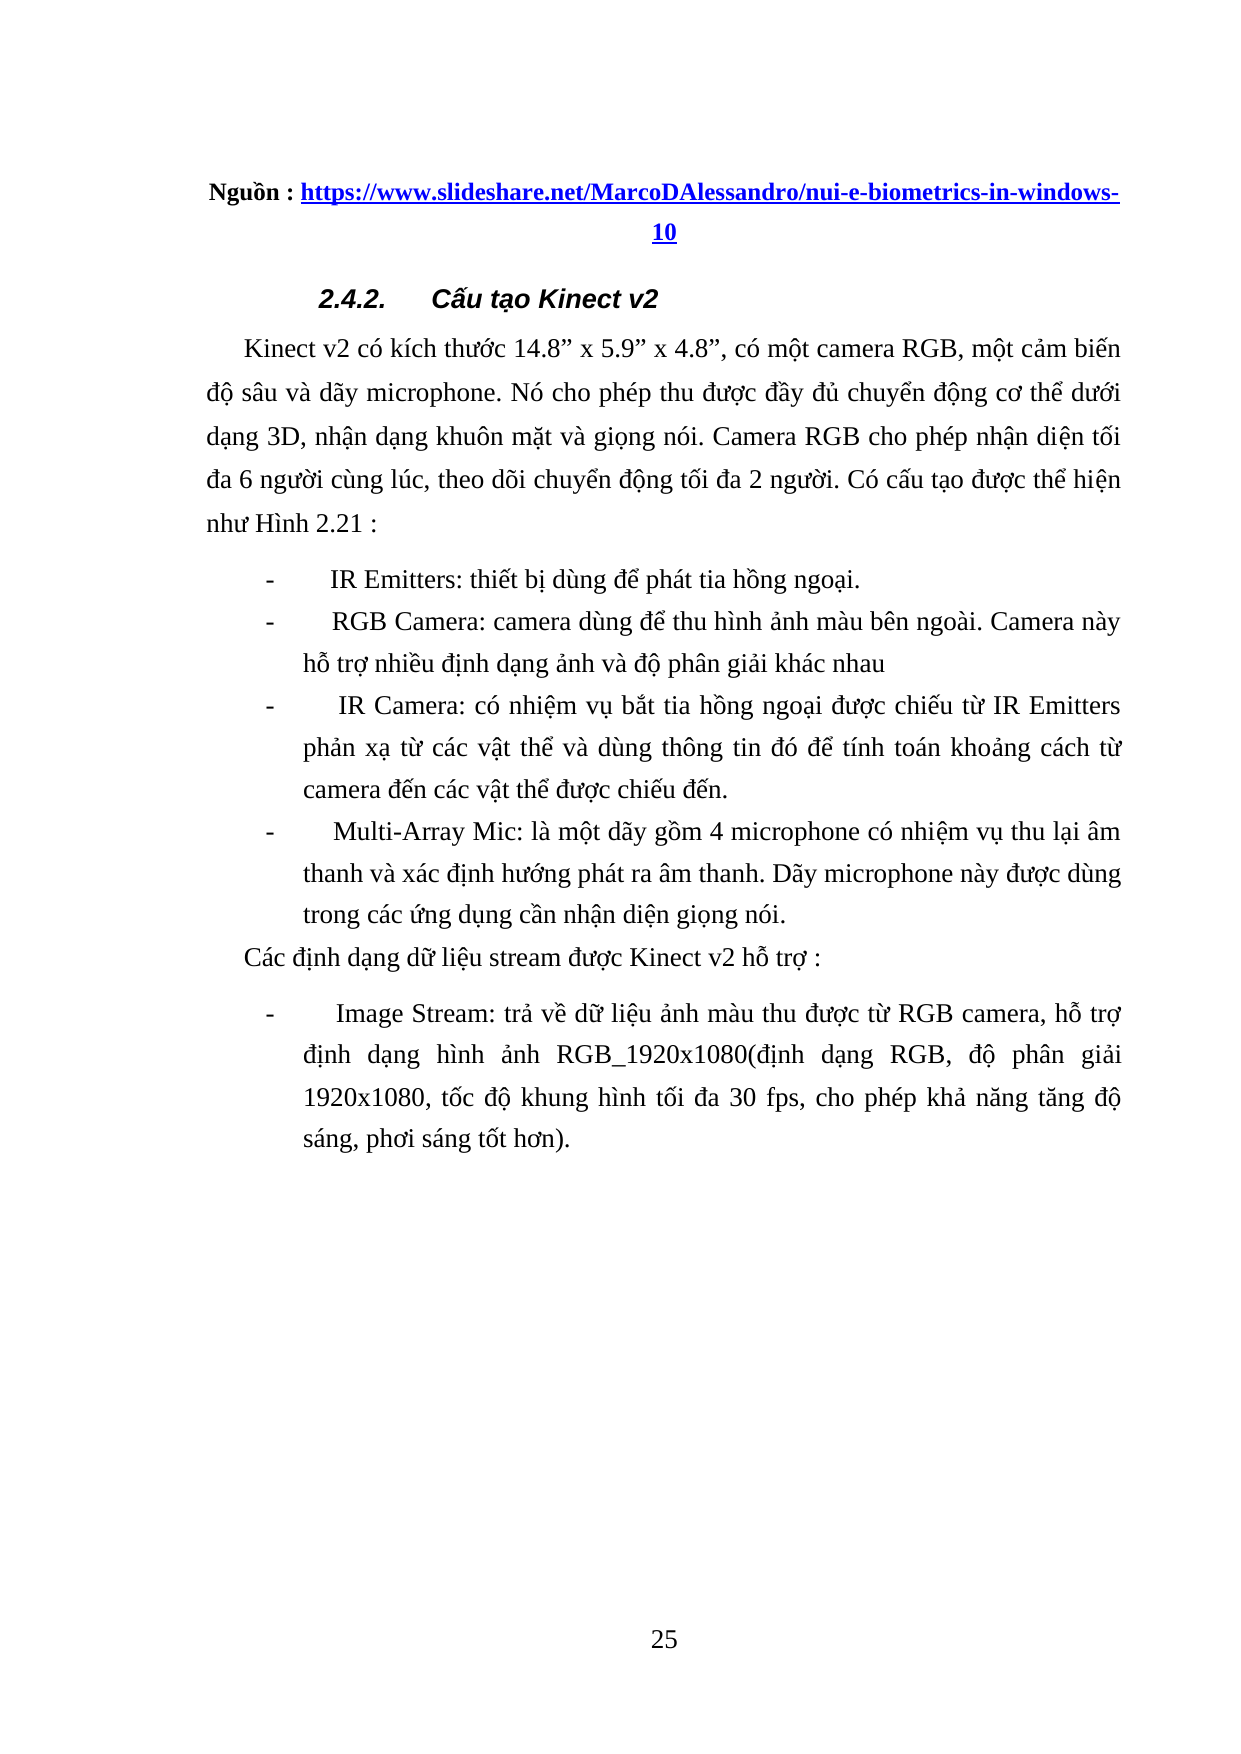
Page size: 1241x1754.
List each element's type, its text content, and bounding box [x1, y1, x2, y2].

text Multi-Array Mic: là một dãy gồm 4 microphone có nhiệm vụ thu lại âm thanh và xác định hướng phát ra âm thanh. Dãy microphone này được dùng trong các ứng dụng cần nhận diện giọng nói. [265, 815, 1122, 930]
subtitle Cấu tạo Kinect v2 [281, 283, 1122, 314]
text IR Camera: có nhiệm vụ bắt tia hồng ngoại được chiếu từ IR Emitters phản xạ từ các vật thể và dùng thông tin đó để tính toán khoảng cách từ camera đến các vật thể được chiếu đến. [265, 689, 1122, 804]
text Nguồn : https://www.slideshare.net/MarcoDAlessandro/nui-e-biometrics-in-windows-10 [206, 177, 1122, 246]
text IR Emitters: thiết bị dùng để phát tia hồng ngoại. [265, 563, 1122, 594]
text RGB Camera: camera dùng để thu hình ảnh màu bên ngoài. Camera này hỗ trợ nhiều định dạng ảnh và độ phân giải khác nhau [265, 605, 1122, 678]
text Các định dạng dữ liệu stream được Kinect v2 hỗ trợ : [206, 941, 1122, 972]
text Image Stream: trả về dữ liệu ảnh màu thu được từ RGB camera, hỗ trợ định dạng hình ảnh RGB_1920x1080(định dạng RGB, độ phân giải 1920x1080, tốc độ khung hình tối đa 30 fps, cho phép khả năng tăng độ sáng, phơi sáng tốt hơn). [265, 997, 1122, 1154]
